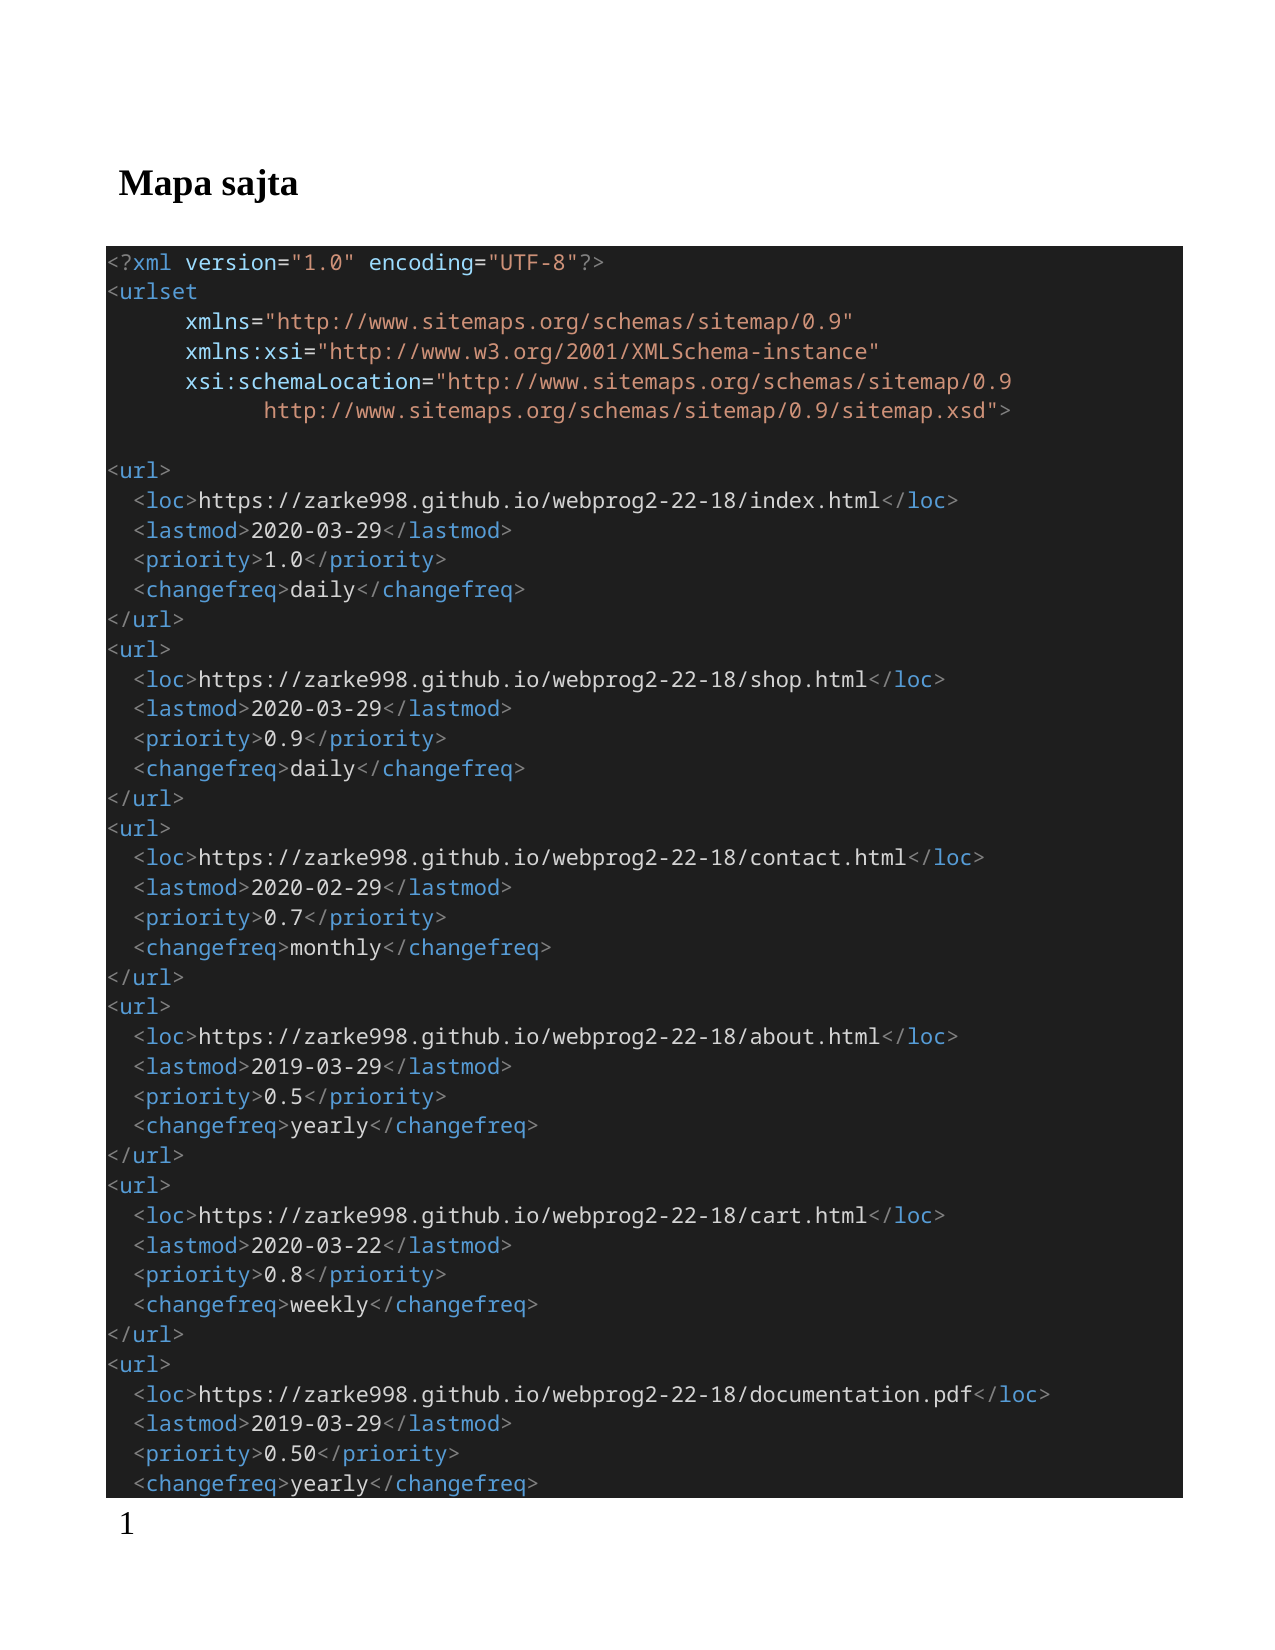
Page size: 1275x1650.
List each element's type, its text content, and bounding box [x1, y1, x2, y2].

text <changefreq>weekly</changefreq> [106, 1289, 1183, 1319]
text </url> [106, 783, 1183, 812]
text <priority>0.9</priority> [106, 723, 1183, 753]
text <changefreq>monthly</changefreq> [106, 932, 1183, 961]
text <url> [106, 455, 1183, 485]
text <lastmod>2019-03-29</lastmod> [106, 1051, 1183, 1081]
text <changefreq>yearly</changefreq> [106, 1110, 1183, 1140]
text <lastmod>2020-02-29</lastmod> [106, 872, 1183, 902]
text <url> [106, 634, 1183, 663]
text </url> [106, 1140, 1183, 1170]
subtitle Mapa sajta [118, 160, 582, 203]
text <url> [106, 1170, 1183, 1200]
text <url> [106, 991, 1183, 1021]
text <priority>0.7</priority> [106, 902, 1183, 932]
text xsi:schemaLocation="http://www.sitemaps.org/schemas/sitemap/0.9 [106, 366, 1183, 395]
text <lastmod>2020-03-29</lastmod> [106, 514, 1183, 544]
text <lastmod>2020-03-22</lastmod> [106, 1229, 1183, 1259]
text <priority>0.50</priority> [106, 1438, 1183, 1468]
text </url> [106, 604, 1183, 634]
text <url> [106, 1349, 1183, 1378]
text <url> [106, 812, 1183, 842]
text xmlns:xsi="http://www.w3.org/2001/XMLSchema-instance" [106, 336, 1183, 366]
text <loc>https://zarke998.github.io/webprog2-22-18/documentation.pdf</loc> [106, 1378, 1183, 1408]
text <loc>https://zarke998.github.io/webprog2-22-18/cart.html</loc> [106, 1200, 1183, 1229]
text </url> [106, 961, 1183, 991]
text http://www.sitemaps.org/schemas/sitemap/0.9/sitemap.xsd"> [106, 395, 1183, 425]
text <changefreq>daily</changefreq> [106, 574, 1183, 604]
text <?xml version="1.0" encoding="UTF-8"?> [106, 246, 1183, 276]
text <lastmod>2019-03-29</lastmod> [106, 1408, 1183, 1438]
text <urlset [106, 276, 1183, 306]
text <loc>https://zarke998.github.io/webprog2-22-18/shop.html</loc> [106, 663, 1183, 693]
text <priority>0.8</priority> [106, 1259, 1183, 1289]
text <changefreq>yearly</changefreq> [106, 1468, 1183, 1498]
text <loc>https://zarke998.github.io/webprog2-22-18/index.html</loc> [106, 485, 1183, 514]
text <changefreq>daily</changefreq> [106, 753, 1183, 783]
text <lastmod>2020-03-29</lastmod> [106, 693, 1183, 723]
text </url> [106, 1319, 1183, 1349]
text <loc>https://zarke998.github.io/webprog2-22-18/about.html</loc> [106, 1021, 1183, 1051]
text <priority>0.5</priority> [106, 1081, 1183, 1110]
text <priority>1.0</priority> [106, 544, 1183, 574]
text <loc>https://zarke998.github.io/webprog2-22-18/contact.html</loc> [106, 842, 1183, 872]
text xmlns="http://www.sitemaps.org/schemas/sitemap/0.9" [106, 306, 1183, 336]
